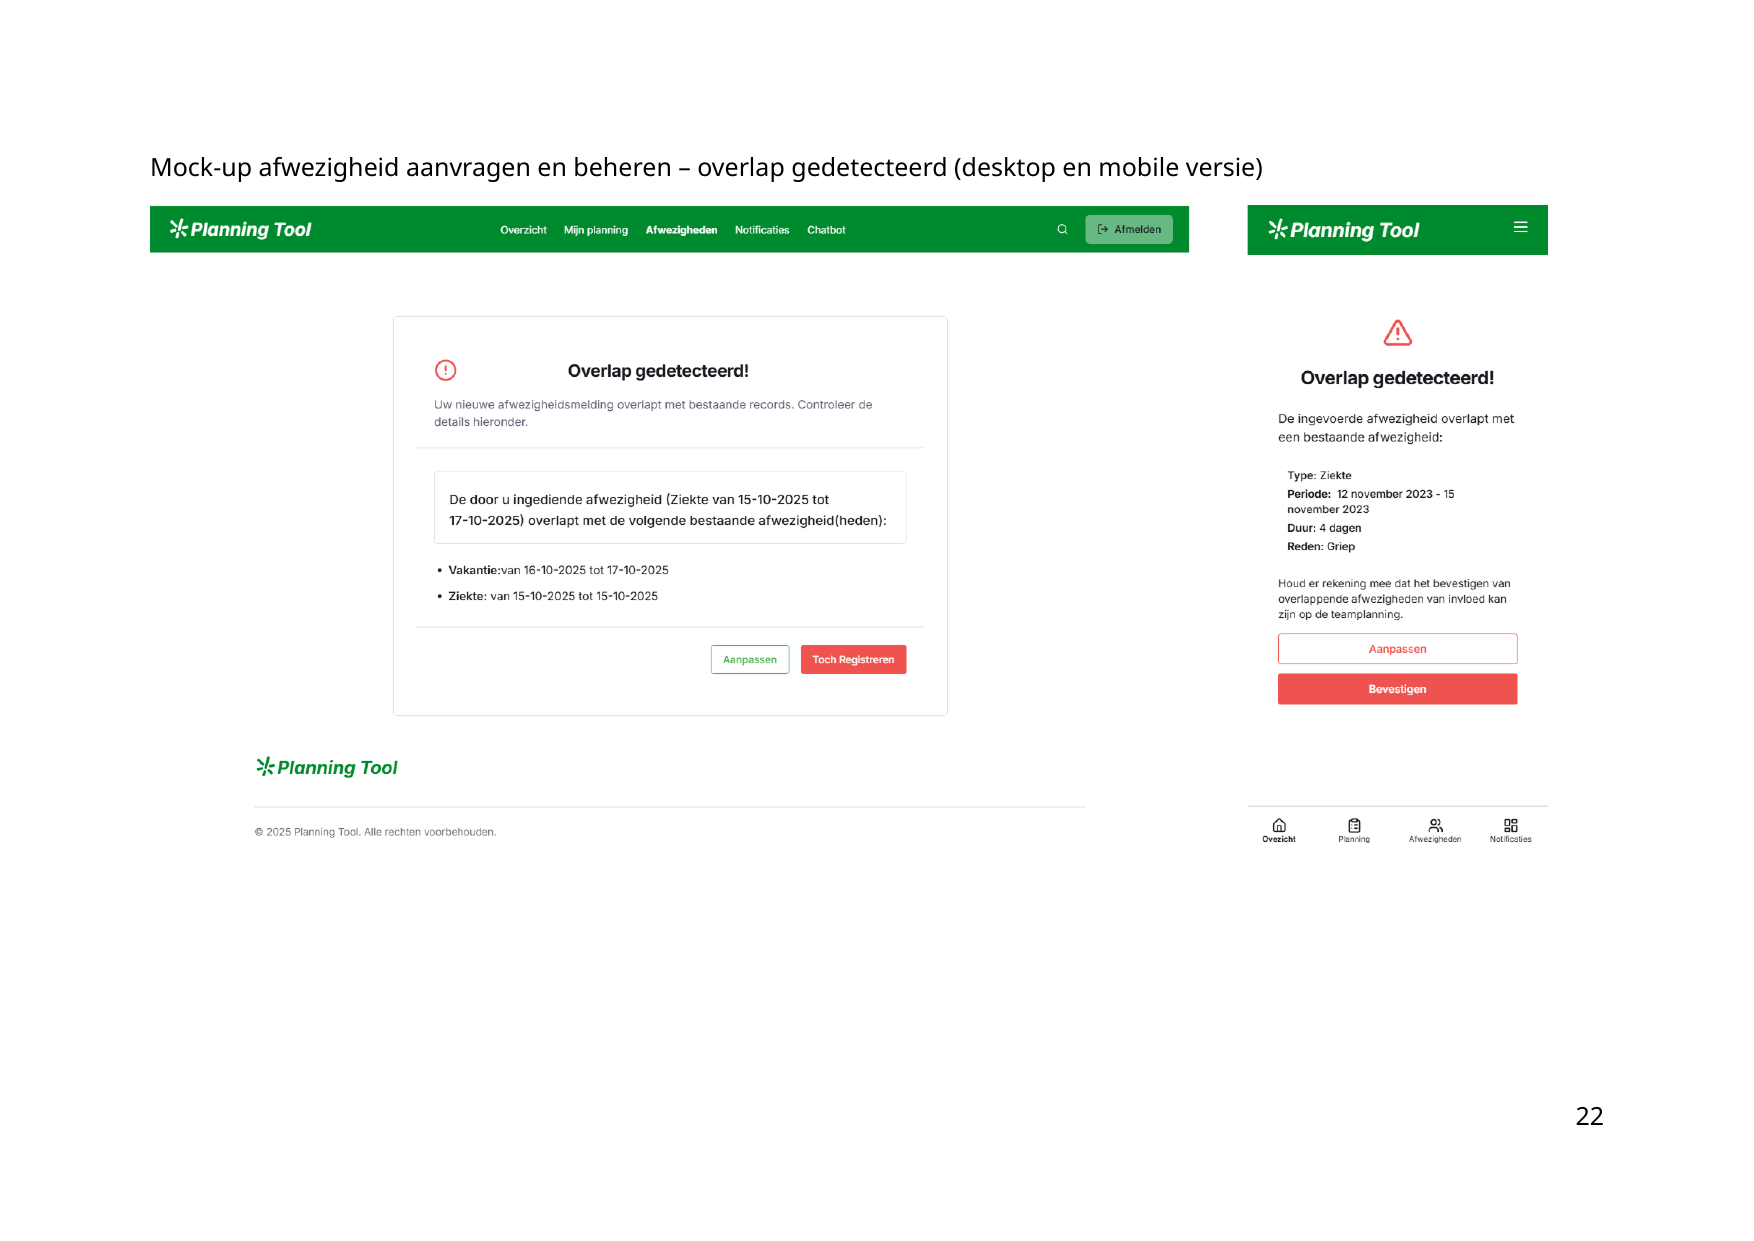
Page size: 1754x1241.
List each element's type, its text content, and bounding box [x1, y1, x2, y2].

picture [150, 205, 1190, 856]
text Mock-up afwezigheid aanvragen en beheren – overlap gedetecteerd (desktop en mobile versie) [150, 150, 1604, 184]
picture [1247, 205, 1548, 856]
